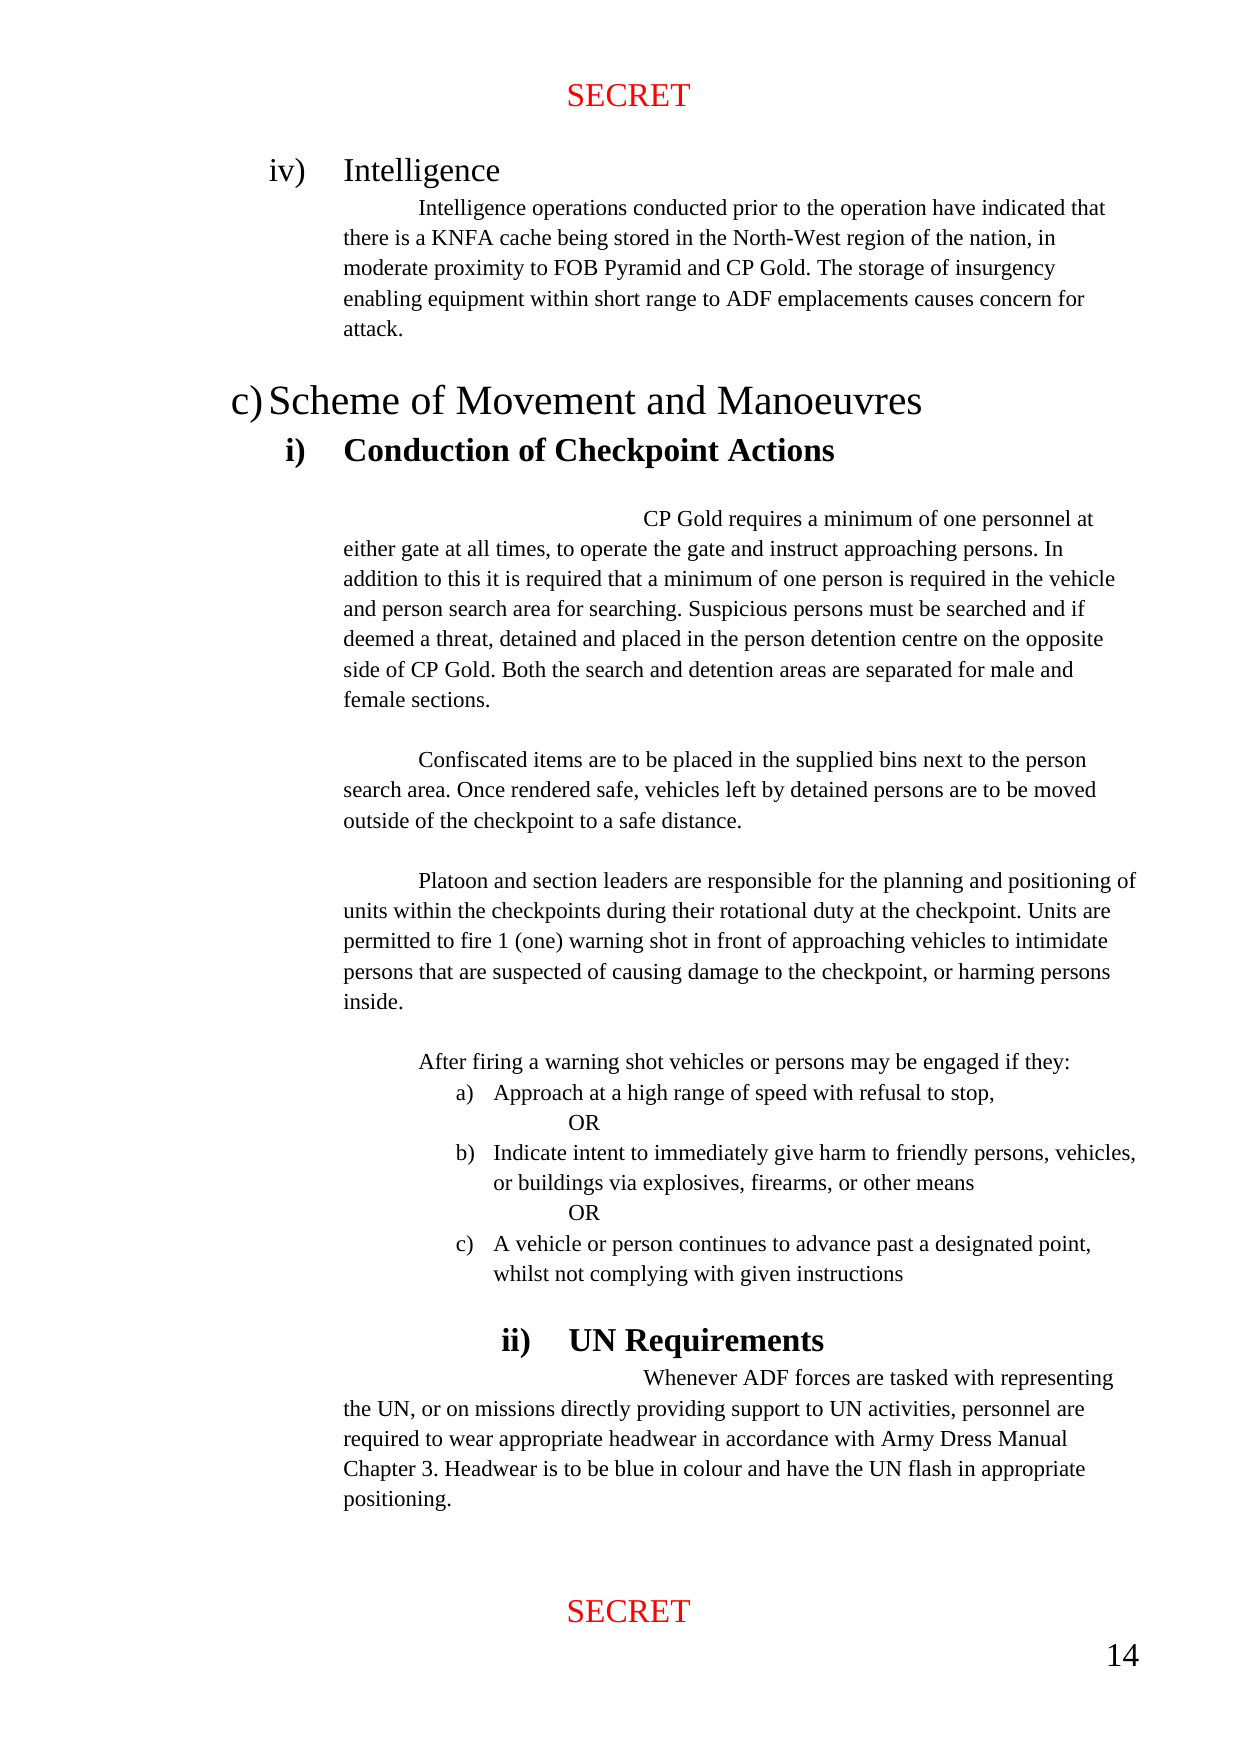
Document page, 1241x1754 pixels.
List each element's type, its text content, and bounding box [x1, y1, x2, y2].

list A vehicle or person continues to advance past a designated point, whilst not complying with given instructions [456, 1230, 1139, 1286]
text After firing a warning shot vehicles or persons may be engaged if they: [343, 1048, 1139, 1075]
list UN Requirements [343, 1320, 1139, 1359]
text OR [568, 1109, 1139, 1135]
subtitle Intelligence [306, 150, 1139, 188]
list Indicate intent to immediately give harm to friendly persons, vehicles, or buildings via explosives, firearms, or other means [456, 1139, 1139, 1196]
text OR [493, 1199, 1139, 1226]
text Confiscated items are to be placed in the supplied bins next to the person search area. Once rendered safe, vehicles left by detained persons are to be moved outside of the checkpoint to a safe distance. [343, 746, 1139, 833]
subtitle Scheme of Movement and Manoeuvres [231, 375, 1139, 423]
text CP Gold requires a minimum of one personnel at either gate at all times, to operate the gate and instruct approaching persons. In addition to this it is required that a minimum of one person is required in the vehicle and person search area for searching. Suspicious persons must be searched and if deemed a threat, detained and placed in the person detention centre on the opposite side of CP Gold. Both the search and detention areas are separated for male and female sections. [343, 505, 1139, 712]
list Approach at a high range of speed with refusal to stop, [456, 1079, 1139, 1105]
text Intelligence operations conducted prior to the operation have indicated that there is a KNFA cache being stored in the North-West region of the nation, in moderate proximity to FOB Pyramid and CP Gold. The storage of insurgency enabling equipment within short range to ADF emplacements causes concern for attack. [343, 194, 1139, 341]
text Whenever ADF forces are tasked with representing the UN, or on missions directly providing support to UN activities, personnel are required to wear appropriate headwear in accordance with Army Dress Manual Chapter 3. Headwear is to be blue in colour and have the UN flash in appropriate positioning. [343, 1364, 1139, 1512]
text Platoon and section leaders are responsible for the planning and positioning of units within the checkpoints during their rotational duty at the checkpoint. Units are permitted to fire 1 (one) warning shot in front of approaching vehicles to intimidate persons that are suspected of causing damage to the checkpoint, or harming persons inside. [343, 867, 1139, 1014]
subtitle Conduction of Checkpoint Actions [306, 430, 1139, 469]
